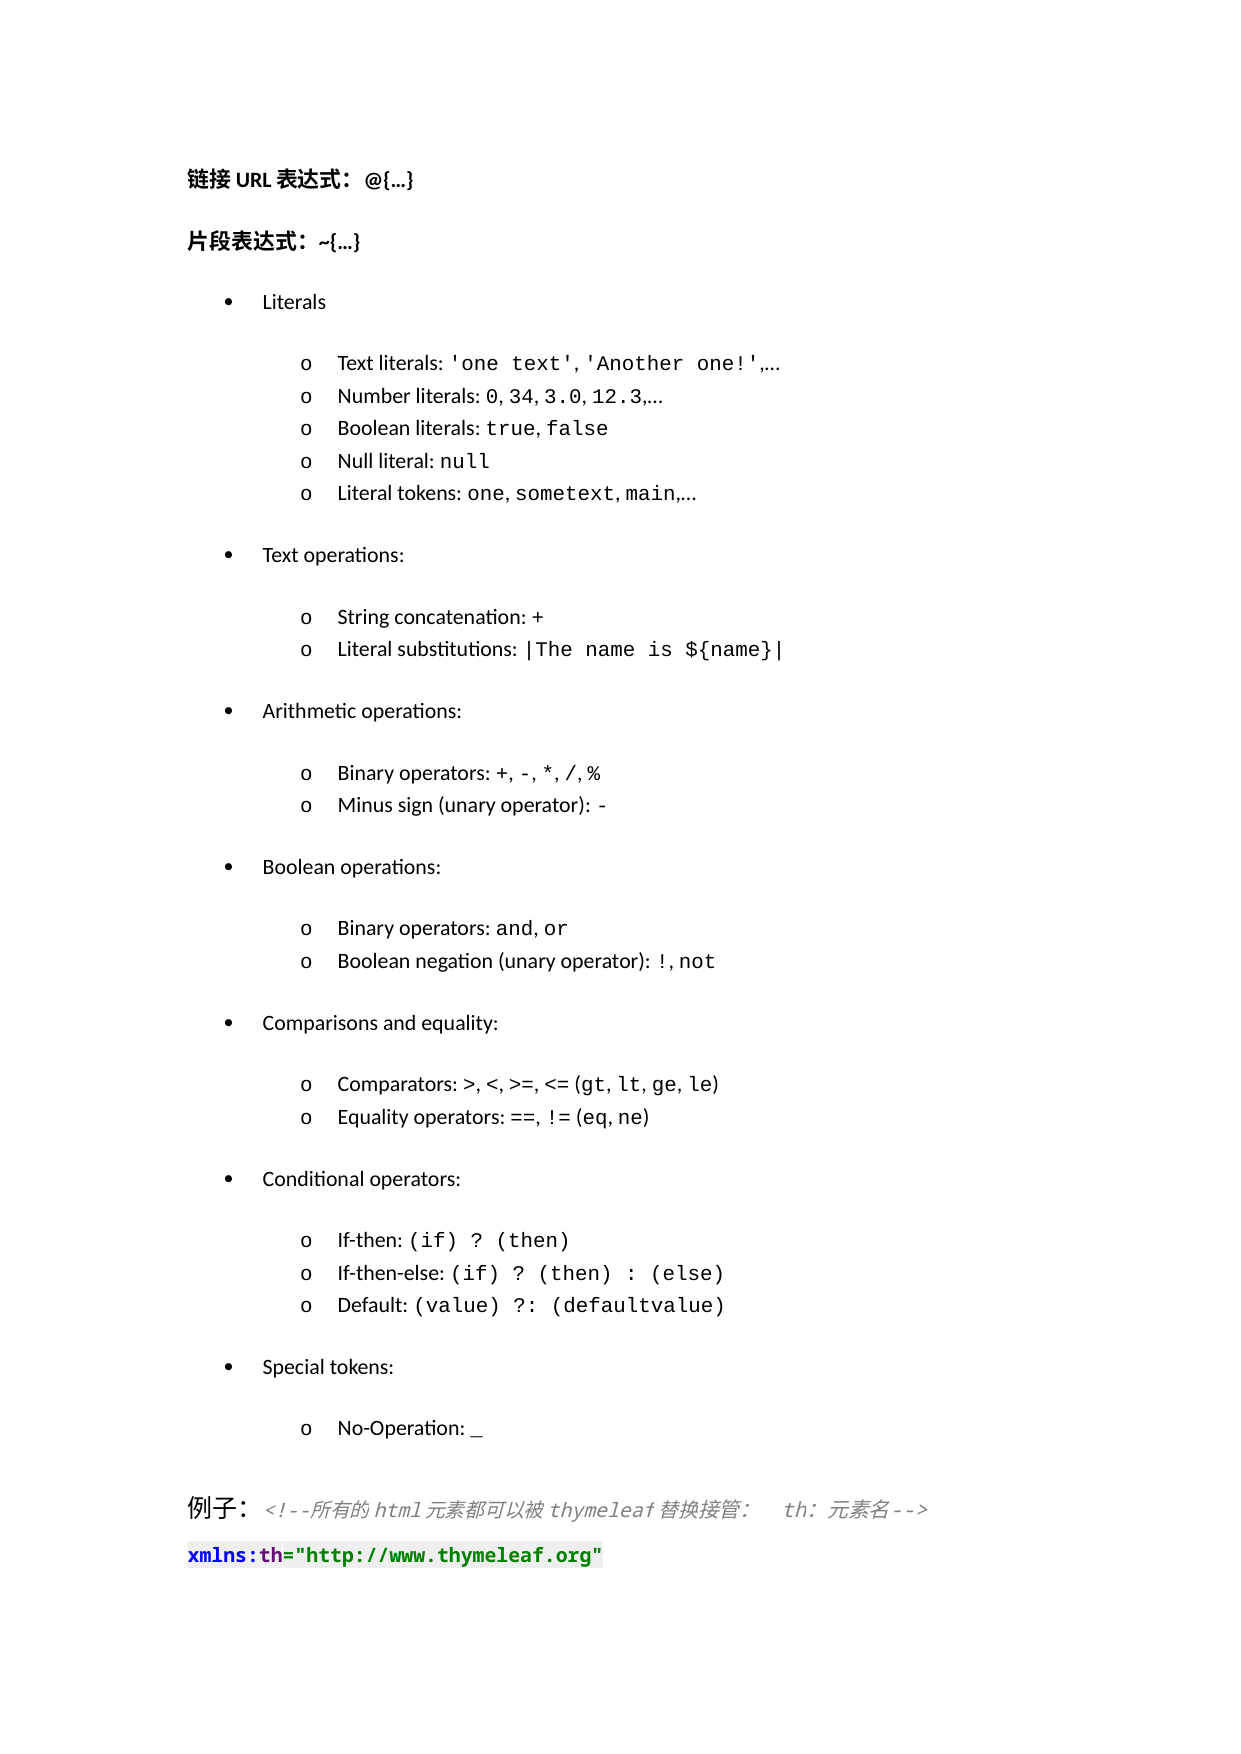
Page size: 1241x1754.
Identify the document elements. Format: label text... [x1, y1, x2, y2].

list Literal tokens: one, sometext, main,… [300, 477, 1053, 509]
list Literals [225, 285, 1053, 318]
list Binary operators: and, or [300, 912, 1053, 944]
list If-then: (if) ? (then) [300, 1224, 1053, 1256]
list Arithmetic operations: [225, 694, 1053, 727]
list Conditional operators: [225, 1162, 1053, 1194]
list Boolean negation (unary operator): !, not [300, 944, 1053, 977]
list Text operations: [225, 539, 1053, 571]
list Minus sign (unary operator): - [300, 789, 1053, 821]
list Equality operators: ==, != (eq, ne) [300, 1100, 1053, 1133]
list Comparisons and equality: [225, 1006, 1053, 1039]
list Comparators: >, <, >=, <= (gt, lt, ge, le) [300, 1068, 1053, 1100]
list Binary operators: +, -, *, /, % [300, 756, 1053, 789]
list Boolean operations: [225, 850, 1053, 883]
list Text literals: 'one text', 'Another one!',… [300, 347, 1053, 379]
text xmlns:th="http://www.thymeleaf.org" [187, 1539, 1053, 1571]
text 例子：<!--所有的html元素都可以被thymeleaf替换接管： th：元素名--> [187, 1474, 1053, 1539]
list 片段表达式：~{…} [187, 224, 1053, 256]
list Boolean literals: true, false [300, 412, 1053, 444]
list If-then-else: (if) ? (then) : (else) [300, 1256, 1053, 1289]
list String concatenation: + [300, 600, 1053, 633]
list No-Operation: _ [300, 1412, 1053, 1444]
list Default: (value) ?: (defaultvalue) [300, 1289, 1053, 1321]
list Special tokens: [225, 1350, 1053, 1383]
list Null literal: null [300, 444, 1053, 477]
list Literal substitutions: |The name is ${name}| [300, 633, 1053, 665]
list Number literals: 0, 34, 3.0, 12.3,… [300, 379, 1053, 412]
list 链接URL表达式：@{…} [187, 162, 1053, 194]
